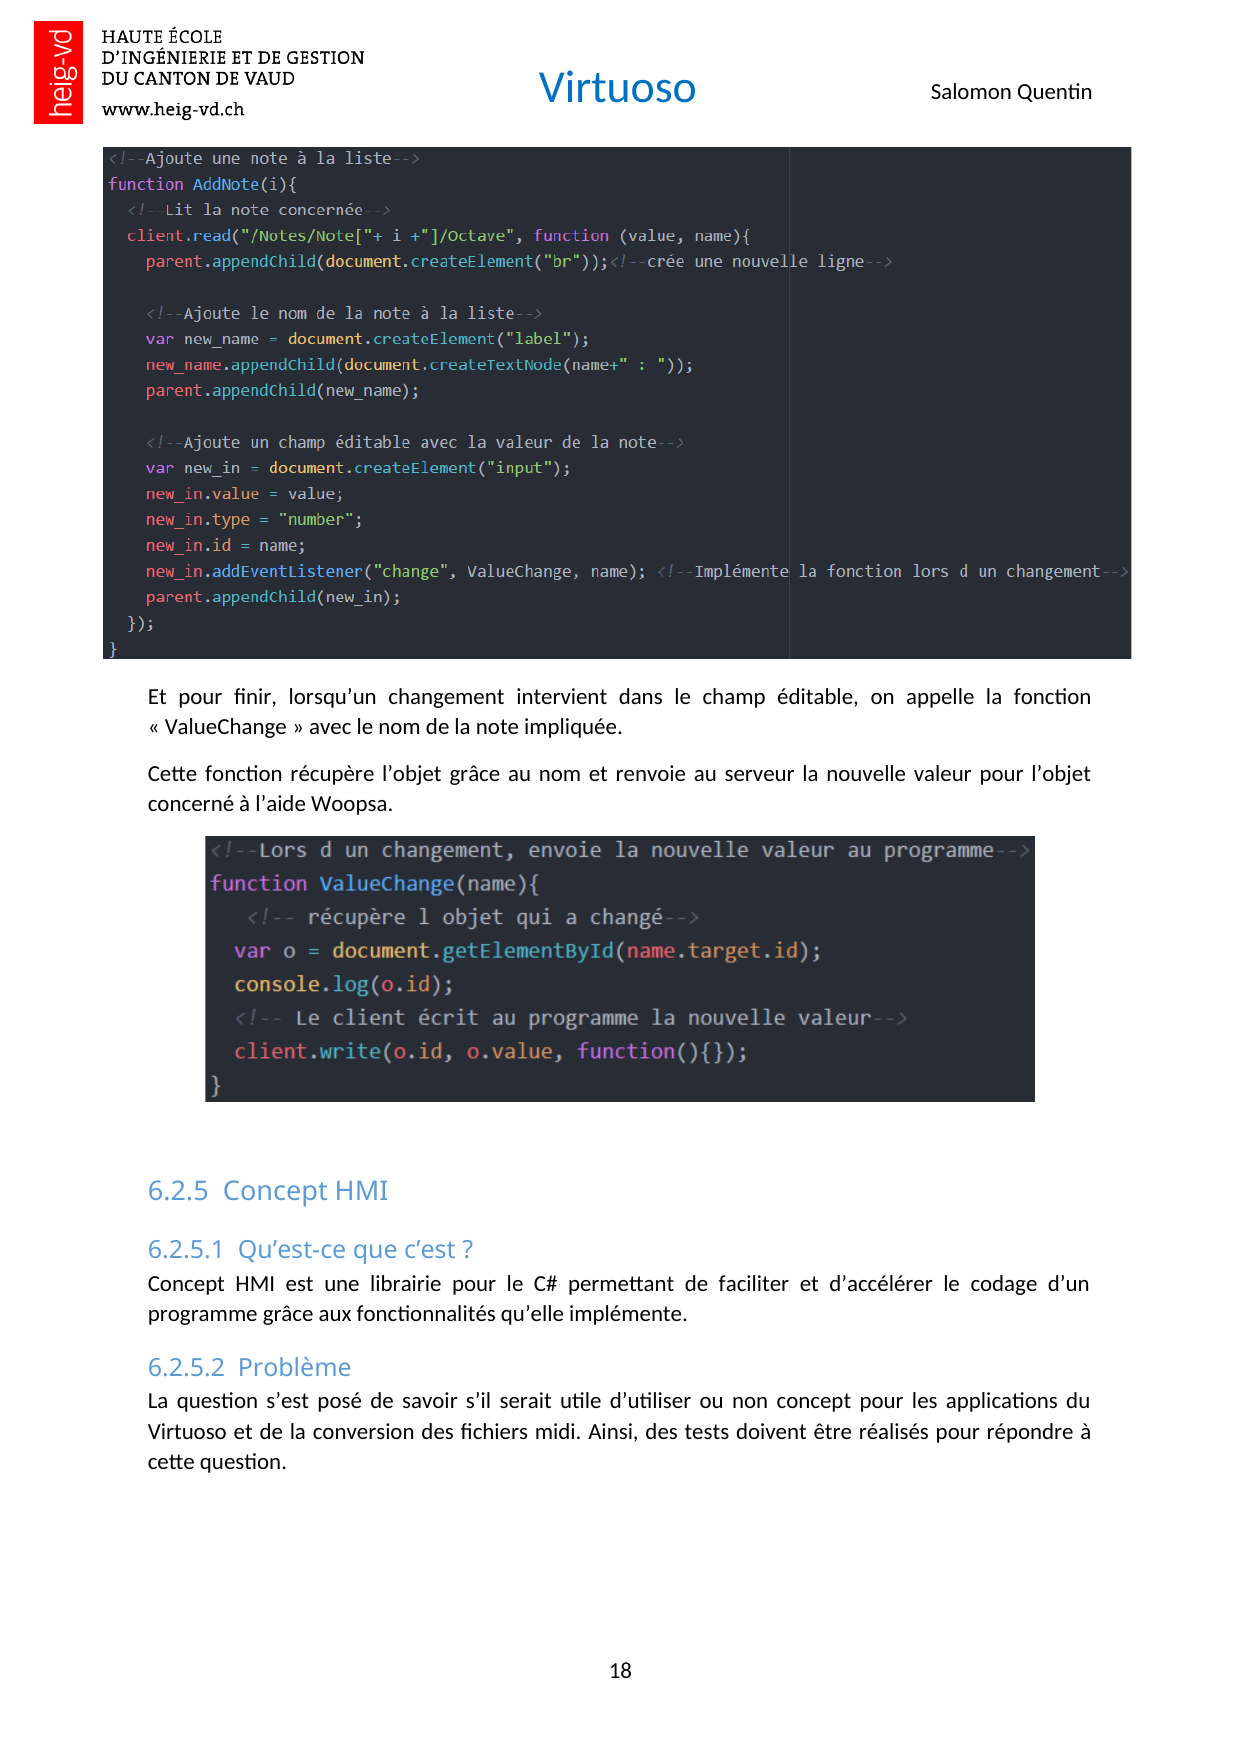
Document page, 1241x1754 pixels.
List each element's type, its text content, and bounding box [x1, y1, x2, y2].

subtitle Problème [148, 1350, 1093, 1384]
picture [33, 21, 364, 124]
text Concept HMI est une librairie pour le C# permettant de faciliter et d’accélérer le codage d’un programme grâce aux fonctionnalités qu’elle implémente. [148, 1269, 1093, 1327]
text Cette fonction récupère l’objet grâce au nom et renvoie au serveur la nouvelle valeur pour l’objet concerné à l’aide Woopsa. [148, 759, 1093, 817]
subtitle Concept HMI [148, 1171, 1093, 1208]
text Et pour finir, lorsqu’un changement intervient dans le champ éditable, on appelle la fonction « ValueChange » avec le nom de la note impliquée. [148, 660, 1093, 740]
subtitle Qu’est-ce que c’est ? [148, 1232, 1093, 1266]
text La question s’est posé de savoir s’il serait utile d’utiliser ou non concept pour les applications du Virtuoso et de la conversion des fichiers midi. Ainsi, des tests doivent être réalisés pour répondre à cette question. [148, 1387, 1093, 1475]
picture [205, 836, 1035, 1102]
picture [103, 147, 1132, 660]
